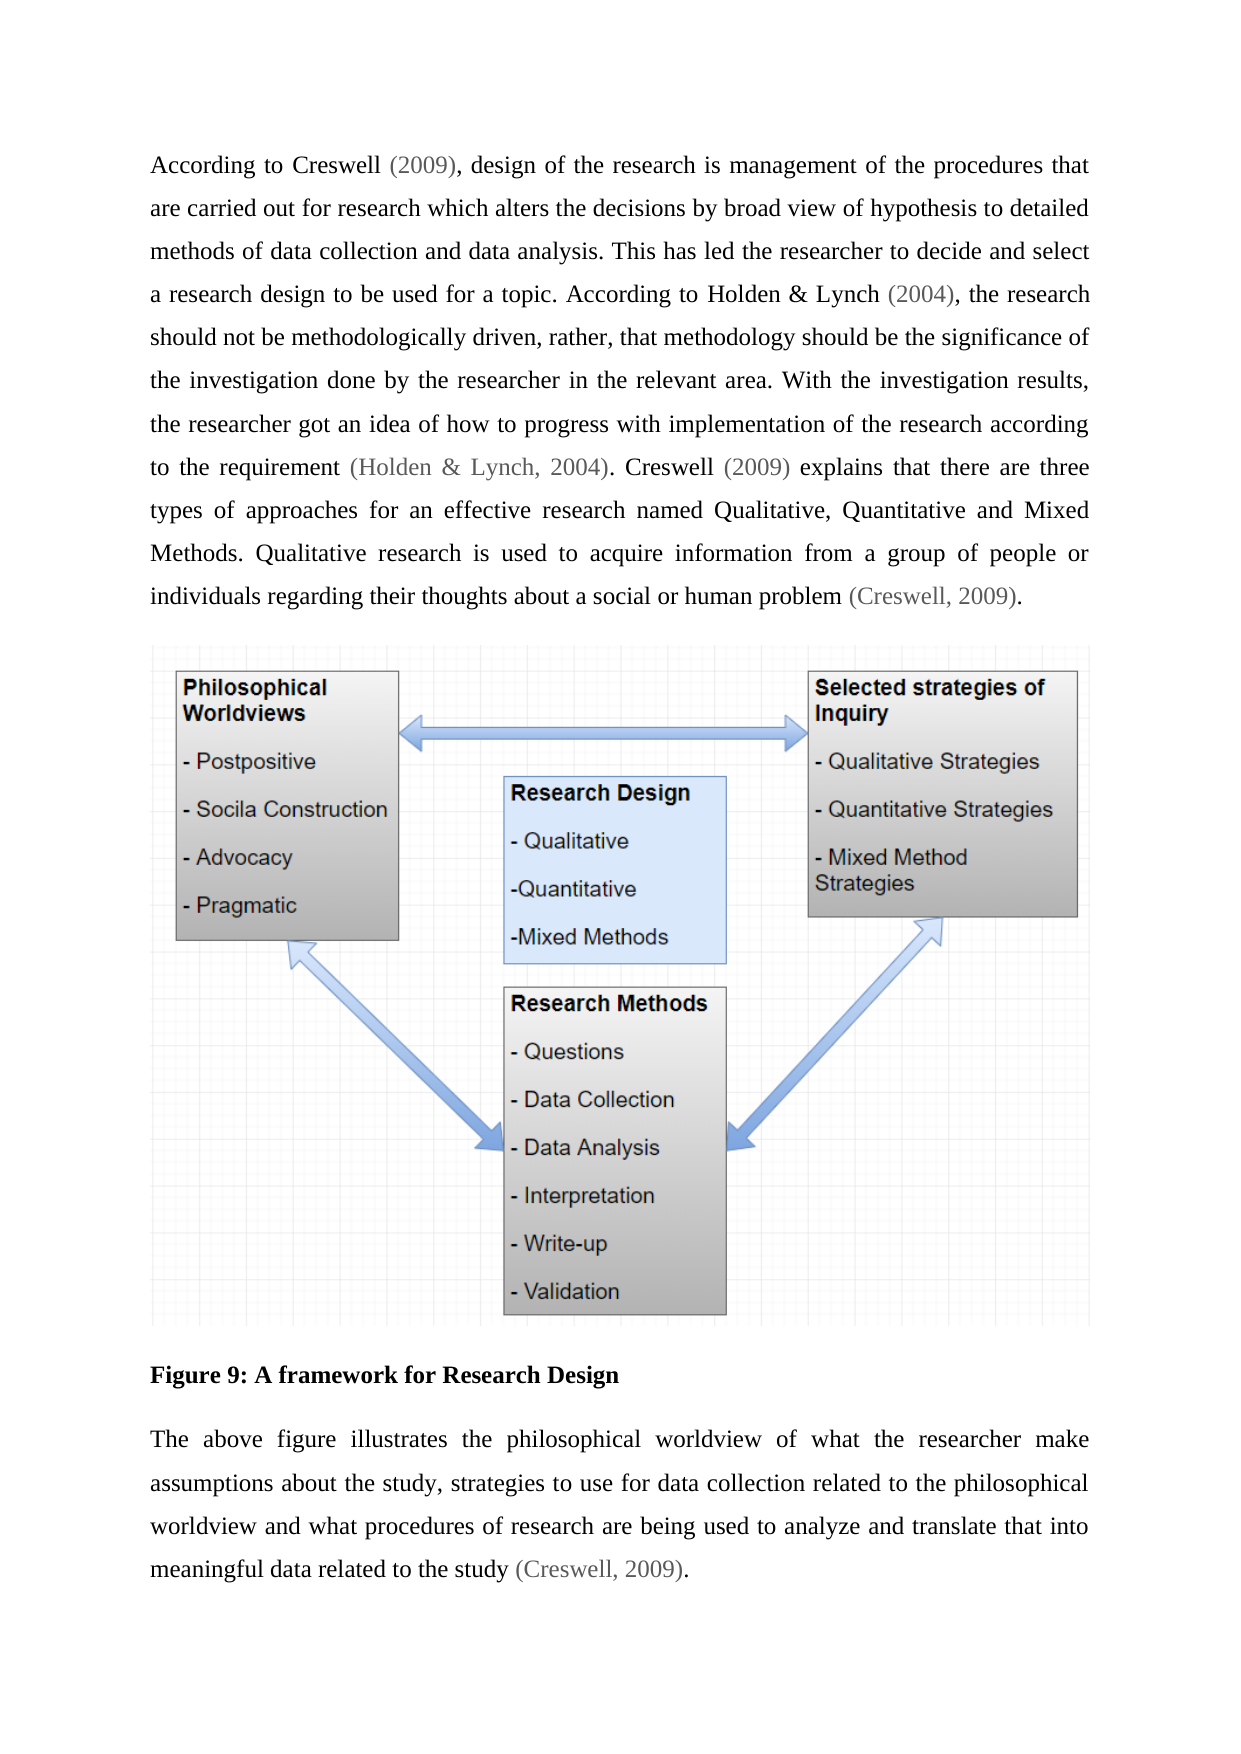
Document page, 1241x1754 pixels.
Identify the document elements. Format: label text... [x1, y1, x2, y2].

text According to Creswell , design of the research is management of the procedures that are carried out for research which alters the decisions by broad view of hypothesis to detailed methods of data collection and data analysis. This has led the researcher to decide and select a research design to be used for a topic. According to Holden & Lynch , the research should not be methodologically driven, rather, that methodology should be the significance of the investigation done by the researcher in the relevant area. With the investigation results, the researcher got an idea of how to progress with implementation of the research according to the requirement. Creswell explains that there are three types of approaches for an effective research named Qualitative, Quantitative and Mixed Methods. Qualitative research is used to acquire information from a group of people or individuals regarding their thoughts about a social or human problem. [150, 150, 1090, 610]
text The above figure illustrates the philosophical worldview of what the researcher make assumptions about the study, strategies to use for data collection related to the philosophical worldview and what procedures of research are being used to analyze and translate that into meaningful data related to the study. [150, 1424, 1090, 1583]
picture [150, 645, 1091, 1326]
text Figure 9: A framework for Research Design [150, 1361, 1090, 1389]
